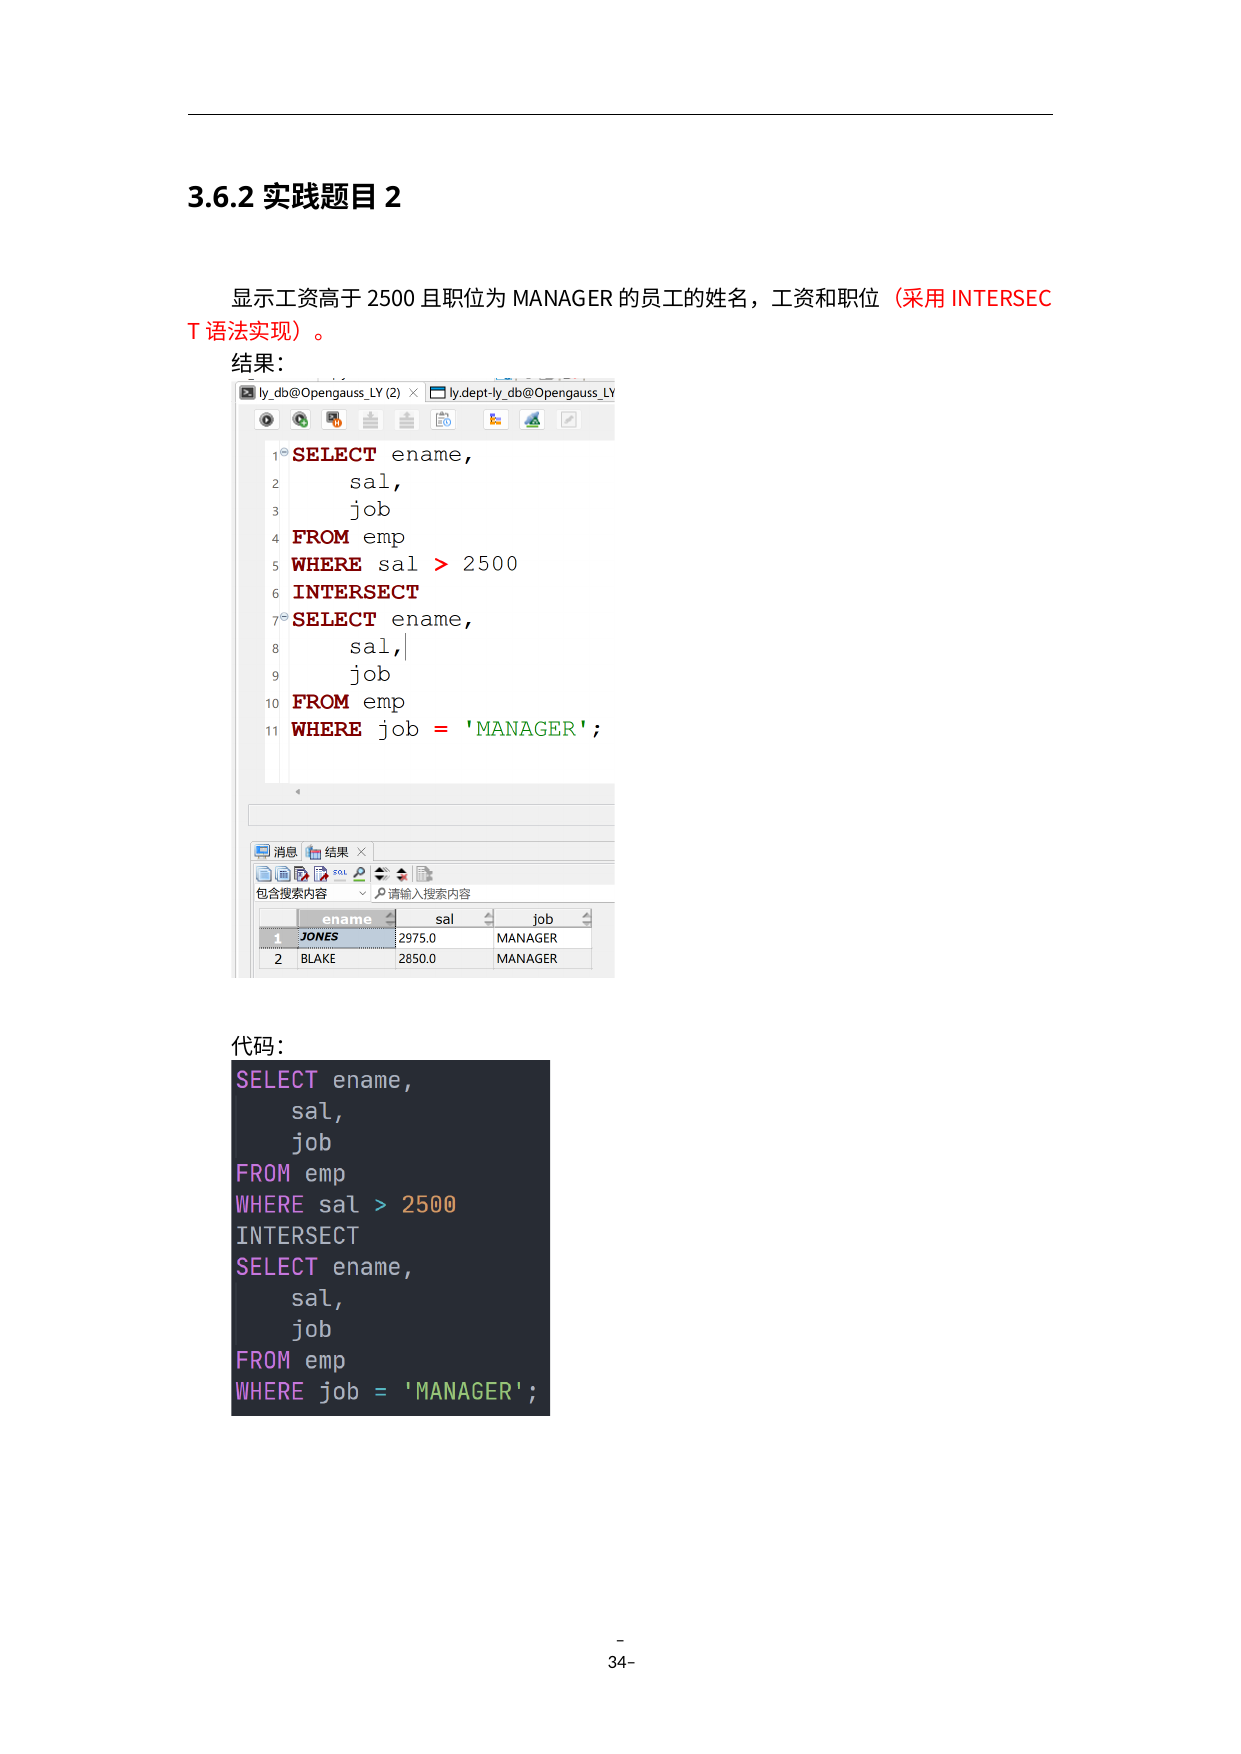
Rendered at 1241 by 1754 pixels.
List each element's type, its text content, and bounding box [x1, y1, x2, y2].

picture [231, 1060, 551, 1416]
picture [231, 378, 615, 978]
text 代码： [187, 1028, 1053, 1061]
subtitle 3.6.2 实践题目2 [187, 162, 1053, 227]
text 结果： [187, 346, 1053, 378]
text 显示工资高于2500且职位为MANAGER的员工的姓名，工资和职位（采用INTERSECT语法实现）。 [187, 281, 1053, 346]
